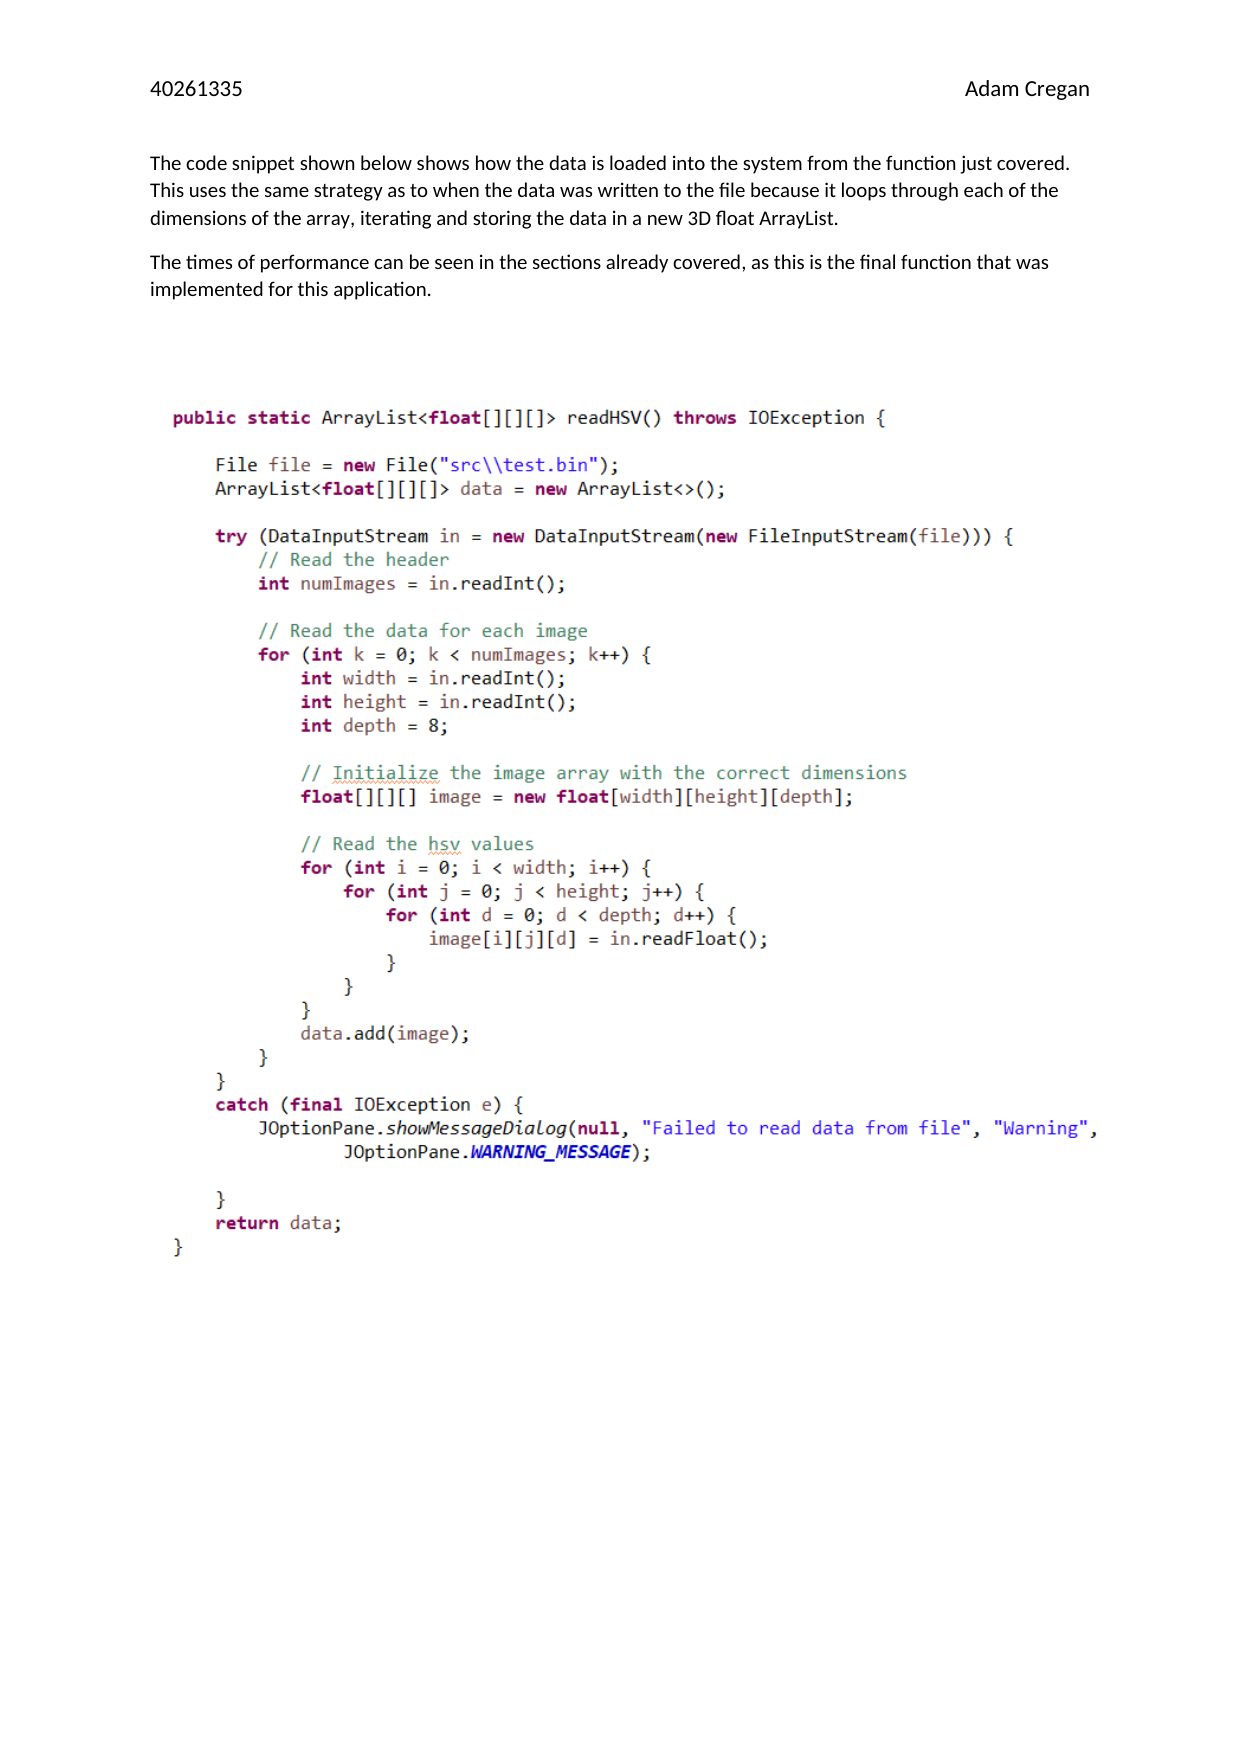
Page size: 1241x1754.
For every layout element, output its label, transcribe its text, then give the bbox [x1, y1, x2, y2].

picture [162, 406, 1103, 1260]
text The times of performance can be seen in the sections already covered, as this is the final function that was implemented for this application. [150, 249, 1090, 302]
text The code snippet shown below shows how the data is loaded into the system from the function just covered. This uses the same strategy as to when the data was written to the file because it loops through each of the dimensions of the array, iterating and storing the data in a new 3D float ArrayList. [150, 150, 1090, 230]
